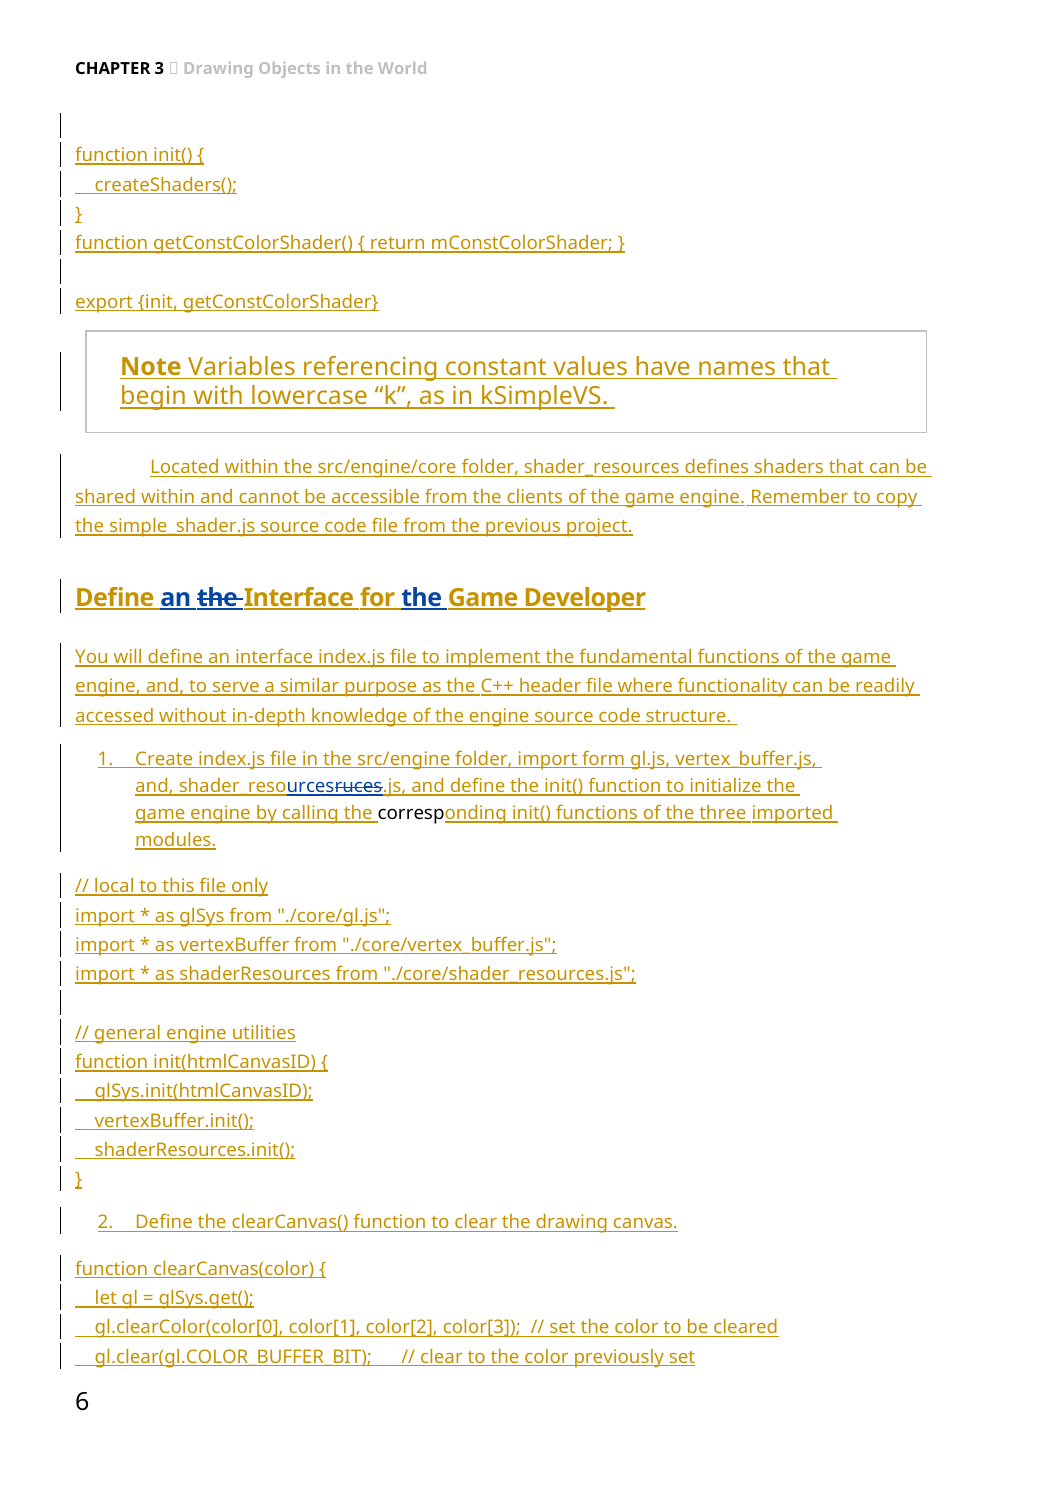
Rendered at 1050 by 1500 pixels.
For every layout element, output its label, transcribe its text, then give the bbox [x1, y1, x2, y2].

list corresp [97, 744, 847, 852]
